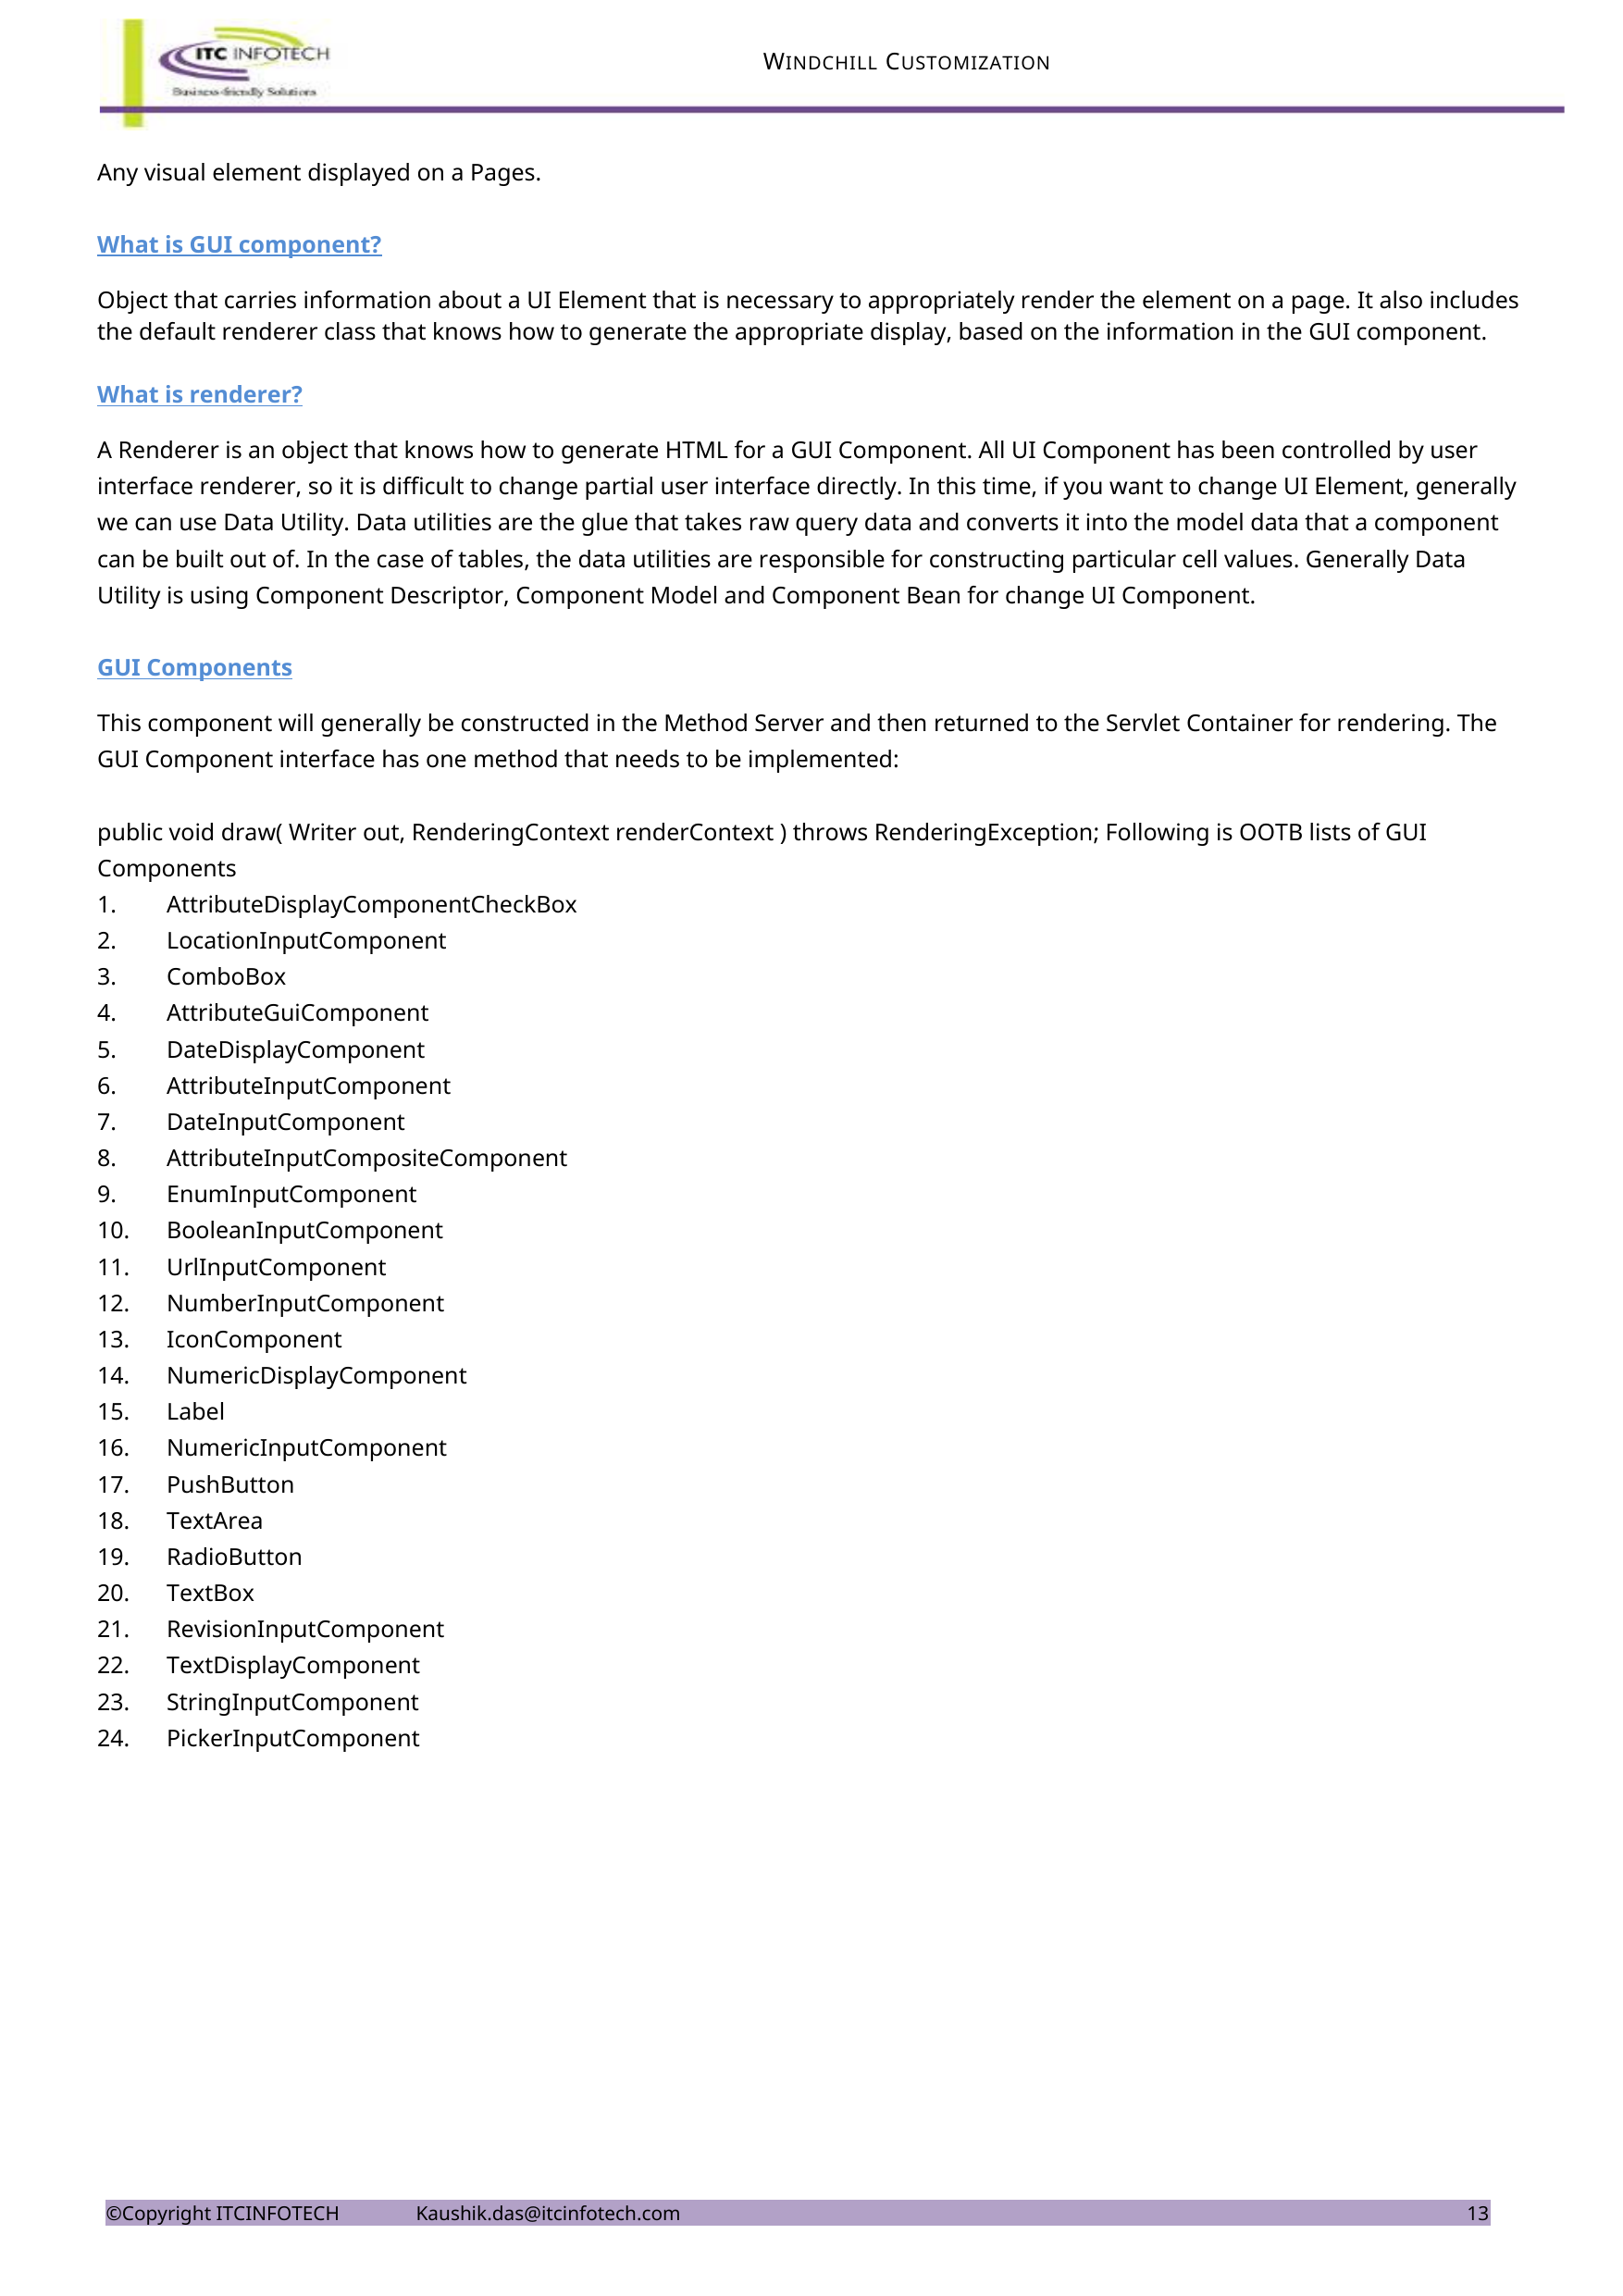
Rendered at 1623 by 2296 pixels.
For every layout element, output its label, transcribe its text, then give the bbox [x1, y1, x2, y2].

text What is renderer? [97, 379, 1526, 410]
text 6. AttributeInputComponent [97, 1069, 1526, 1100]
text 17. PushButton [97, 1468, 1526, 1499]
text 24. PickerInputComponent [97, 1721, 1526, 1753]
text 5. DateDisplayComponent [97, 1033, 1526, 1064]
text 13. IconComponent [97, 1322, 1526, 1355]
text 9. EnumInputComponent [97, 1178, 1526, 1210]
text 18. TextArea [97, 1504, 1526, 1535]
text 12. NumberInputComponent [97, 1286, 1526, 1318]
text 23. StringInputComponent [97, 1685, 1526, 1717]
text 16. NumericInputComponent [97, 1432, 1526, 1463]
text 1. AttributeDisplayComponentCheckBox [97, 887, 1526, 920]
text 15. Label [97, 1396, 1526, 1427]
text 21. RevisionInputComponent [97, 1613, 1526, 1644]
text 14. NumericDisplayComponent [97, 1359, 1526, 1391]
text 4. AttributeGuiComponent [97, 997, 1526, 1028]
text Any visual element displayed on a Pages. [97, 155, 1526, 187]
text public void draw( Writer out, RenderingContext renderContext ) throws RenderingException; Following is OOTB lists of GUI Components [97, 815, 1526, 883]
picture [99, 19, 1565, 130]
text 7. DateInputComponent [97, 1105, 1526, 1137]
text 10. BooleanInputComponent [97, 1214, 1526, 1246]
text 2. LocationInputComponent [97, 925, 1526, 956]
text 20. TextBox [97, 1577, 1526, 1608]
text A Renderer is an object that knows how to generate HTML for a GUI Component. All UI Component has been controlled by user interface renderer, so it is difficult to change partial user interface directly. In this time, if you want to change UI Element, generally we can use Data Utility. Data utilities are the glue that takes raw query data and converts it into the model data that a component can be built out of. In the case of tables, the data utilities are responsible for constructing particular cell values. Generally Data Utility is using Component Descriptor, Component Model and Component Bean for change UI Component. [97, 434, 1526, 610]
text GUI Components [97, 652, 1526, 683]
text 8. AttributeInputCompositeComponent [97, 1142, 1526, 1173]
text 22. TextDisplayComponent [97, 1649, 1526, 1681]
text 3. ComboBox [97, 961, 1526, 992]
text Object that carries information about a UI Element that is necessary to appropriately render the element on a page. It also includes the default renderer class that knows how to generate the appropriate display, based on the information in the GUI component. [97, 284, 1526, 347]
text What is GUI component? [97, 229, 1526, 260]
text 11. UrlInputComponent [97, 1250, 1526, 1282]
text This component will generally be constructed in the Method Server and then returned to the Servlet Container for rendering. The GUI Component interface has one method that needs to be implemented: [97, 707, 1526, 775]
text 19. RadioButton [97, 1540, 1526, 1572]
